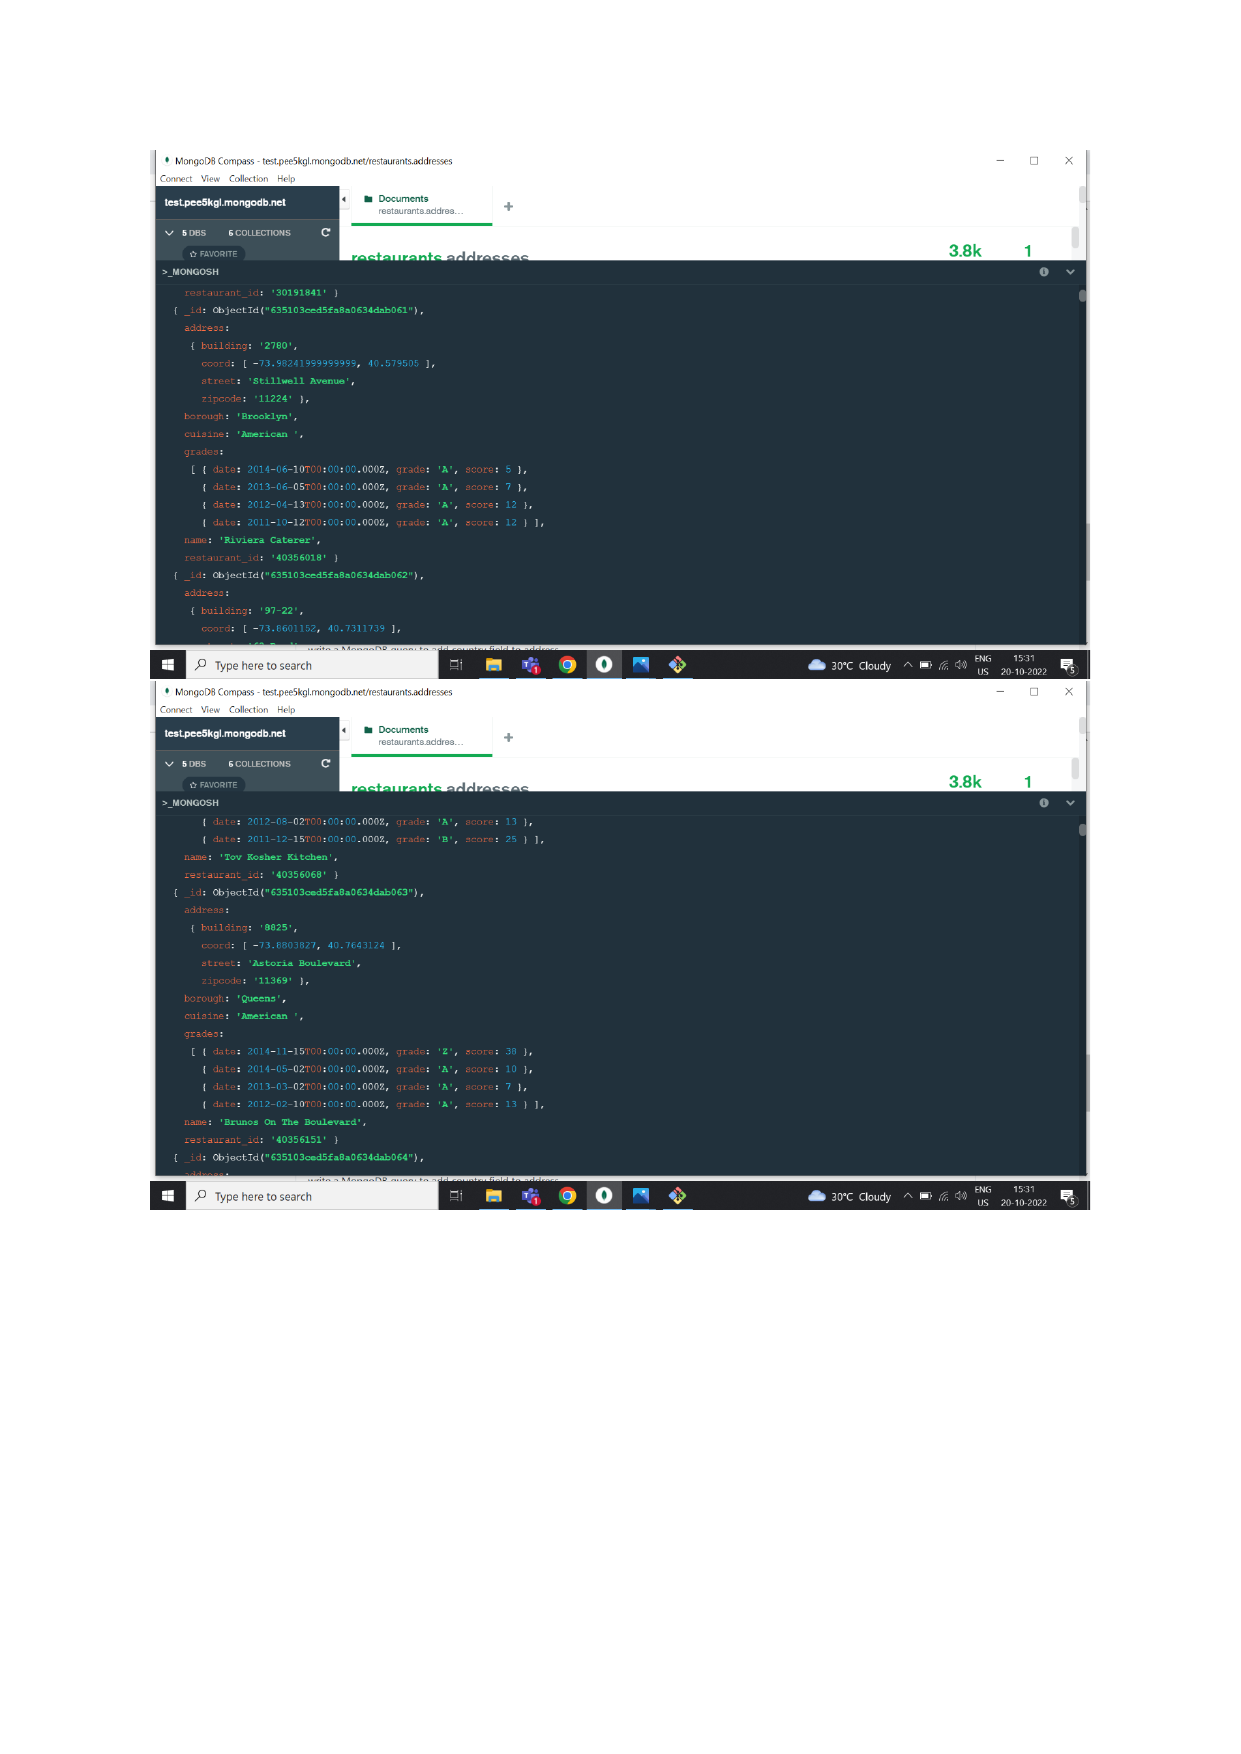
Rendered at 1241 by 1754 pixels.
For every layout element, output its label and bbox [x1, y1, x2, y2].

picture [150, 681, 1091, 1210]
picture [150, 150, 1091, 679]
